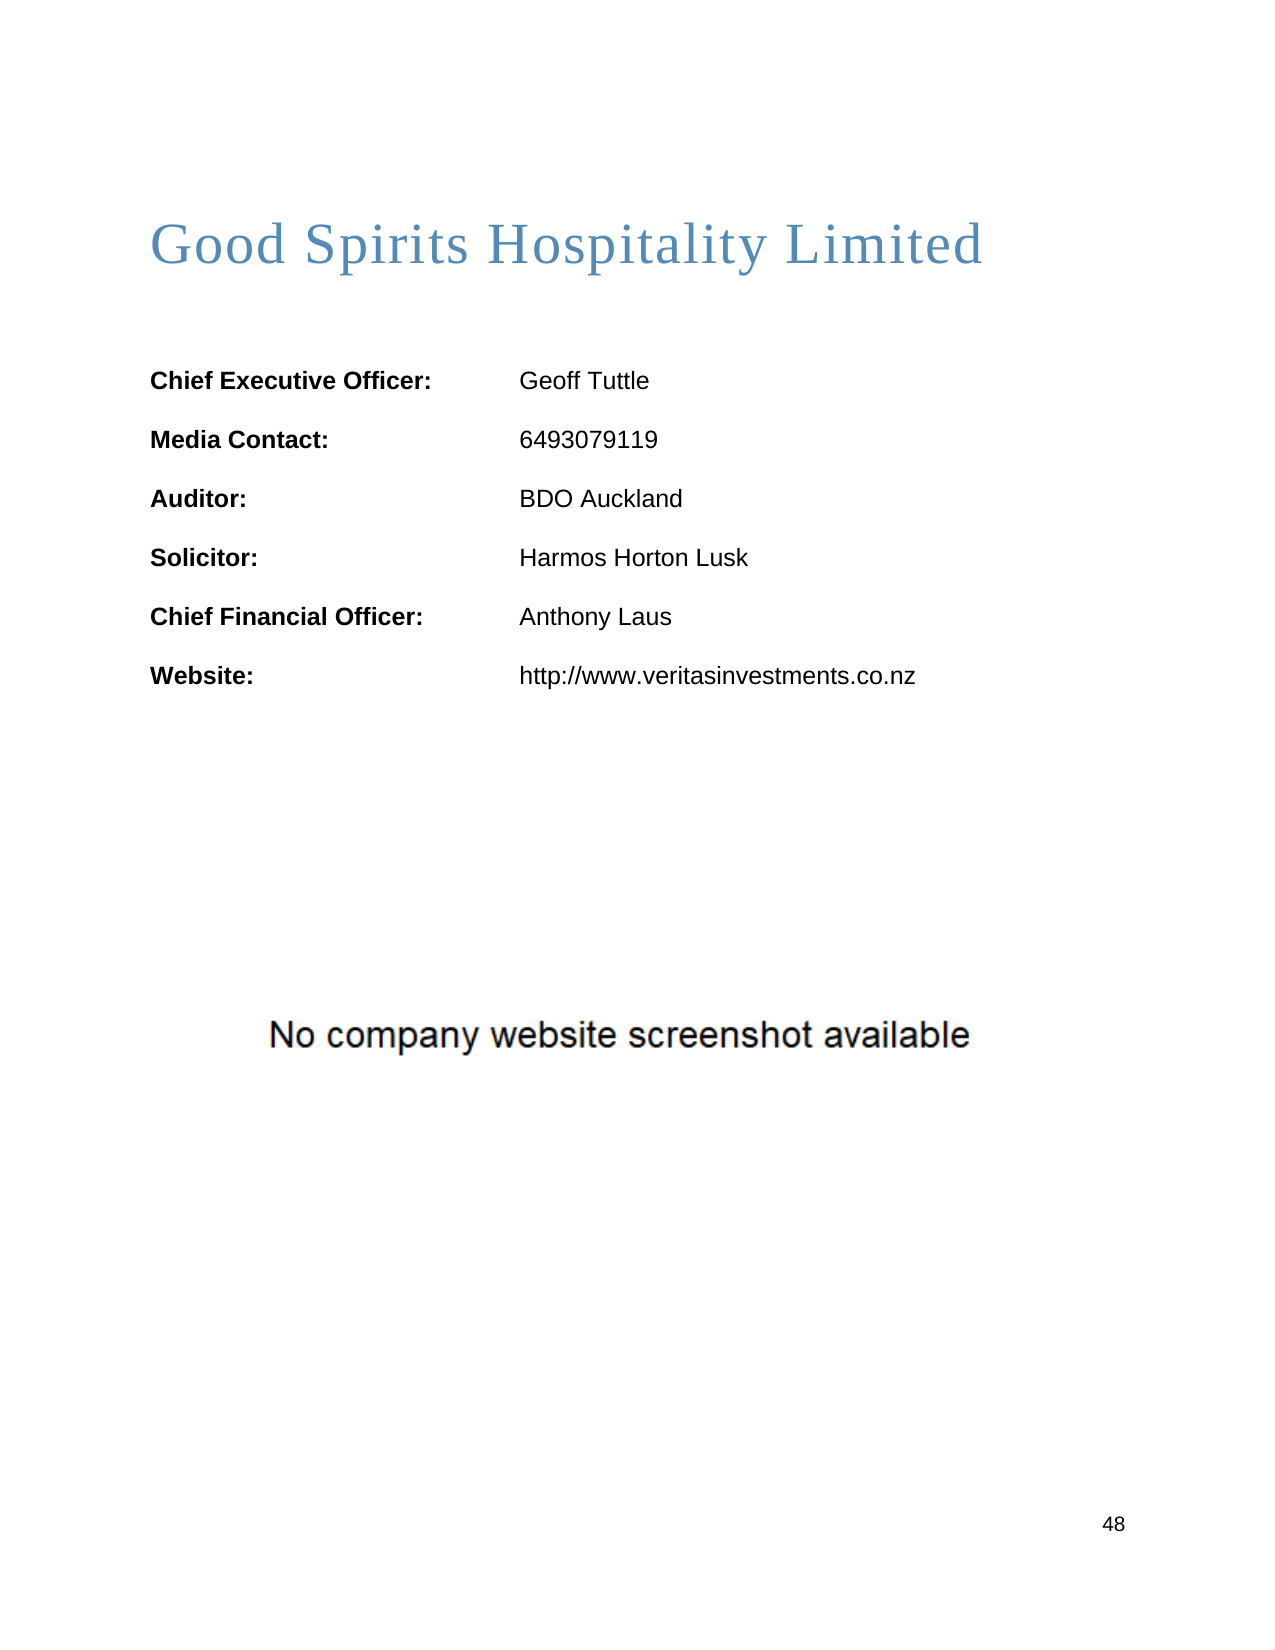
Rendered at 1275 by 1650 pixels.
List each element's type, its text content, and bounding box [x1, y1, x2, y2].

table_cell Media Contact: [139, 418, 508, 477]
picture [150, 785, 1091, 1284]
table_cell 6493079119 [508, 418, 1113, 477]
table_cell Chief Financial Officer: [139, 595, 508, 654]
table_cell Harmos Horton Lusk [508, 536, 1113, 595]
table_header Chief Executive Officer: [139, 359, 508, 418]
subtitle Good Spirits Hospitality Limited [150, 209, 1125, 276]
table_cell Auditor: [139, 477, 508, 536]
table_cell Website: [139, 654, 508, 713]
table_header Geoff Tuttle [508, 359, 1113, 418]
table_cell http://www.veritasinvestments.co.nz [508, 654, 1113, 713]
table_cell Solicitor: [139, 536, 508, 595]
table_cell BDO Auckland [508, 477, 1113, 536]
table_cell Anthony Laus [508, 595, 1113, 654]
